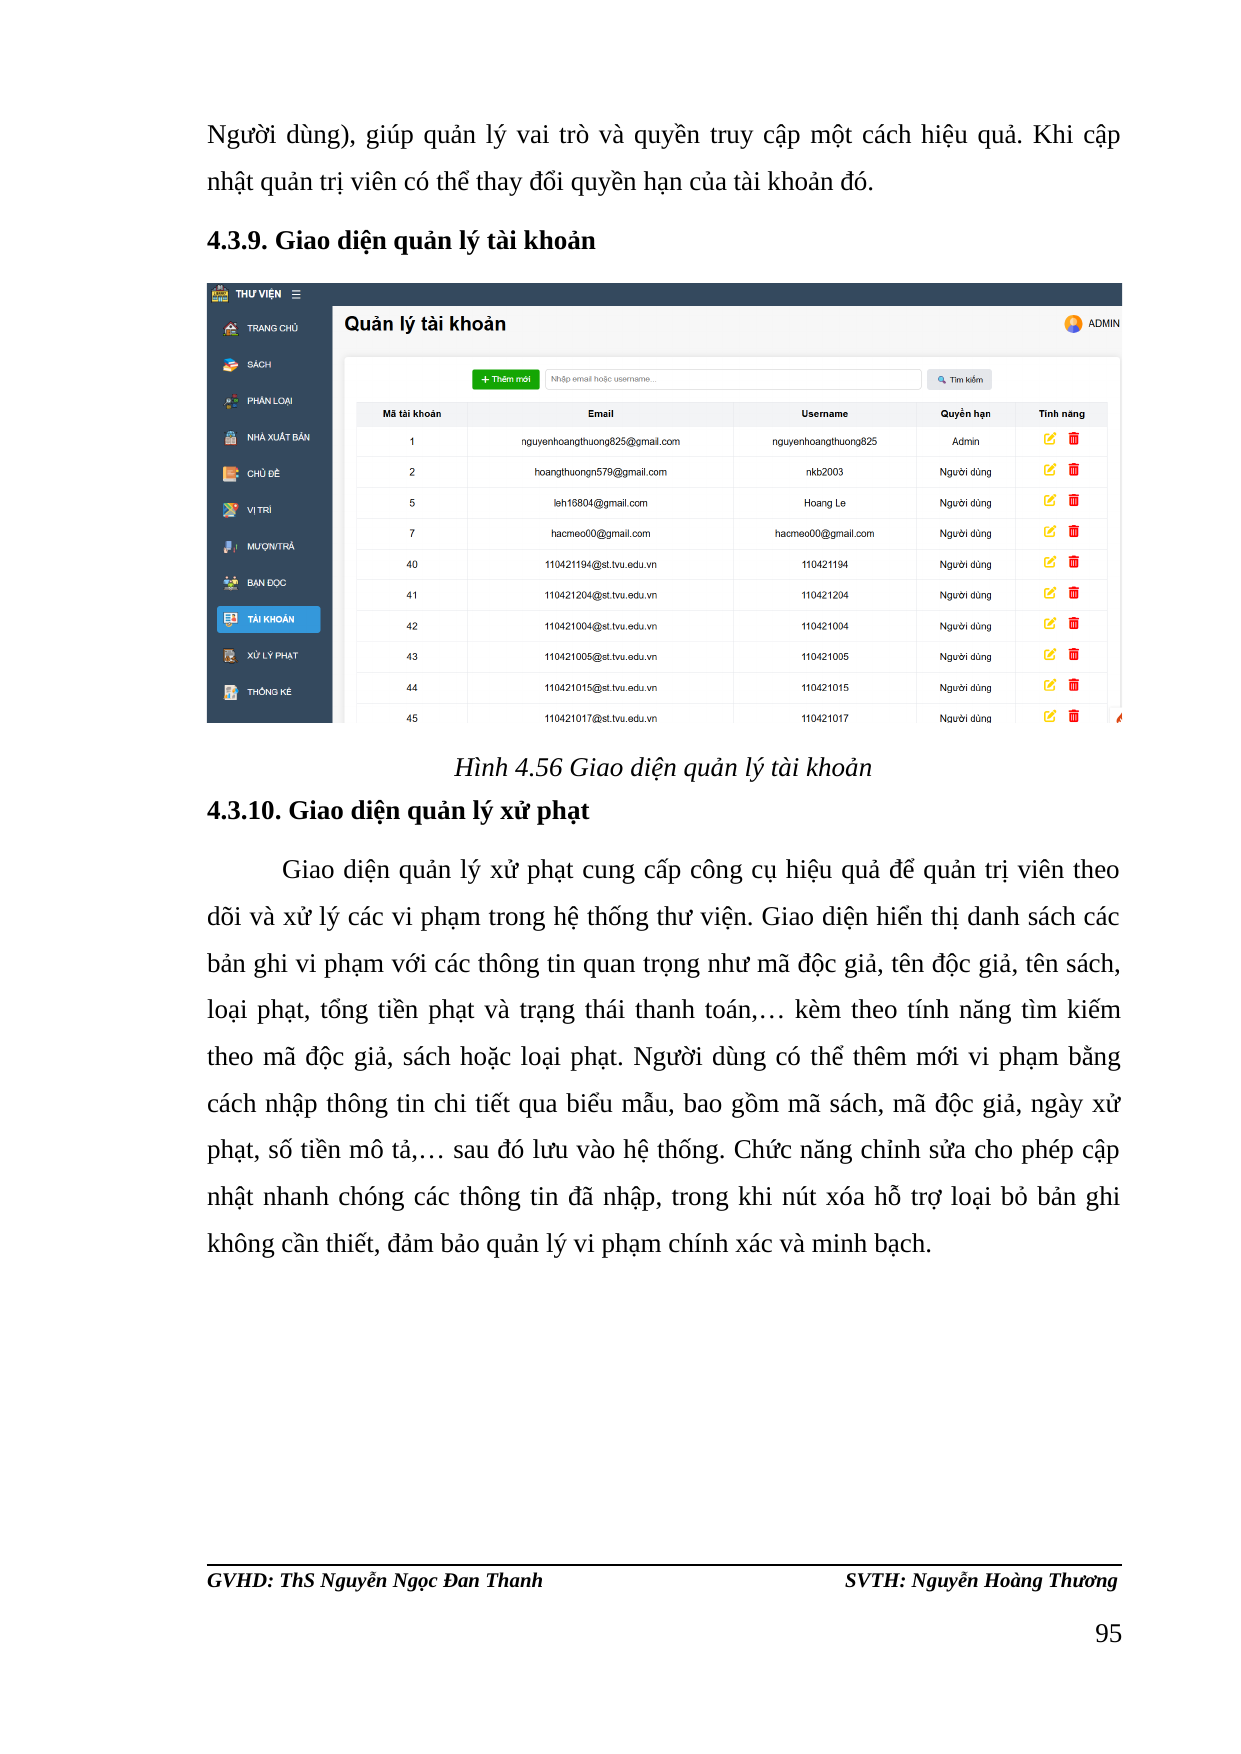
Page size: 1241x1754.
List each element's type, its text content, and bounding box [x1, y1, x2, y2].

subtitle Giao diện quản lý tài khoản [207, 224, 1122, 255]
text Giao diện quản lý xử phạt cung cấp công cụ hiệu quả để quản trị viên theo dõi và xử lý các vi phạm trong hệ thống thư viện. Giao diện hiển thị danh sách các bản ghi vi phạm với các thông tin quan trọng như mã độc giả, tên độc giả, tên sách, loại phạt, tổng tiền phạt và trạng thái thanh toán,… kèm theo tính năng tìm kiếm theo mã độc giả, sách hoặc loại phạt. Người dùng có thể thêm mới vi phạm bằng cách nhập thông tin chi tiết qua biểu mẫu, bao gồm mã sách, mã độc giả, ngày xử phạt, số tiền mô tả,… sau đó lưu vào hệ thống. Chức năng chỉnh sửa cho phép cập nhật nhanh chóng các thông tin đã nhập, trong khi nút xóa hỗ trợ loại bỏ bản ghi không cần thiết, đảm bảo quản lý vi phạm chính xác và minh bạch. [207, 853, 1122, 1258]
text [207, 118, 1122, 196]
picture [206, 283, 1123, 723]
subtitle Giao diện quản lý xử phạt [207, 794, 1122, 825]
